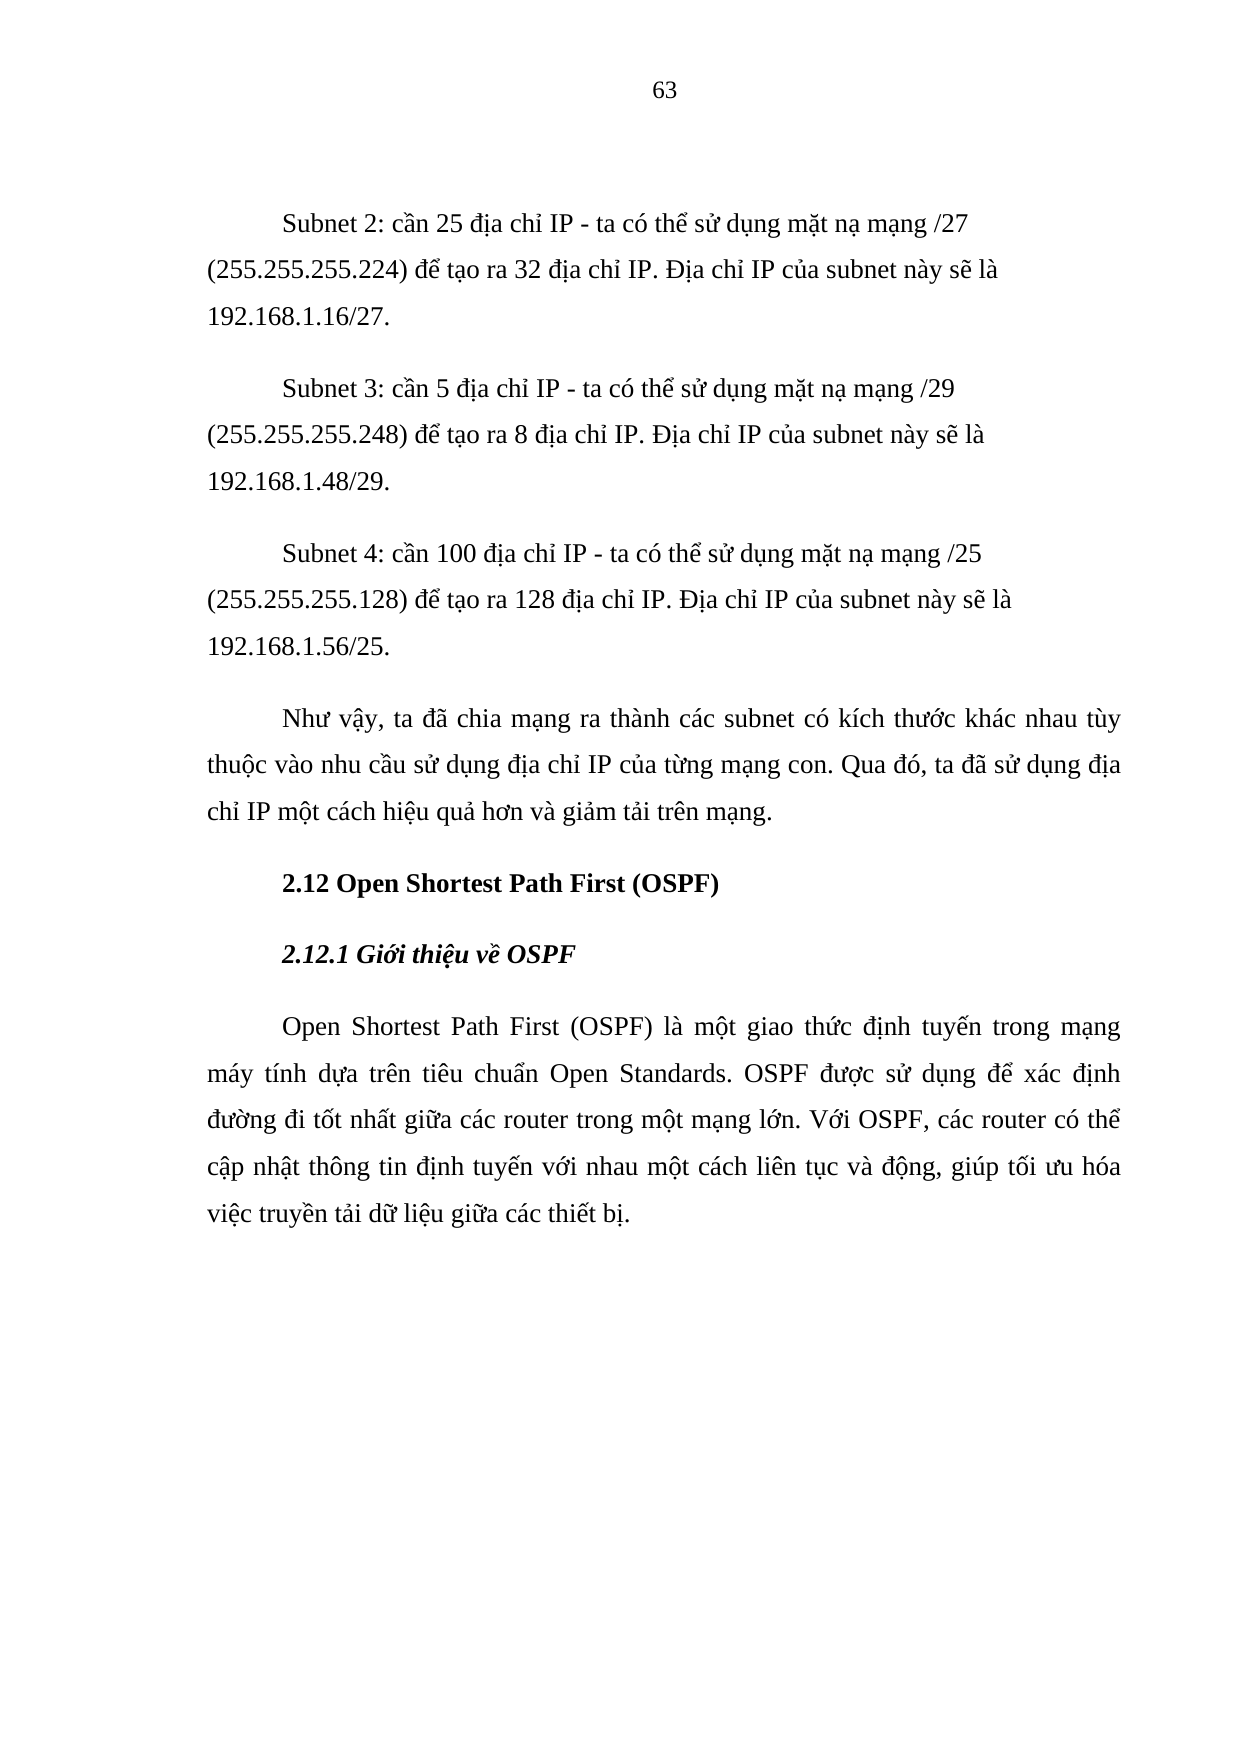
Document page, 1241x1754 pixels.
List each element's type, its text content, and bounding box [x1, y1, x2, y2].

text Như vậy, ta đã chia mạng ra thành các subnet có kích thước khác nhau tùy thuộc vào nhu cầu sử dụng địa chỉ IP của từng mạng con. Qua đó, ta đã sử dụng địa chỉ IP một cách hiệu quả hơn và giảm tải trên mạng. [207, 702, 1122, 826]
text 2.12.1 Giới thiệu về OSPF [282, 938, 1122, 969]
text Subnet 2: cần 25 địa chỉ IP - ta có thể sử dụng mặt nạ mạng /27 (255.255.255.224) để tạo ra 32 địa chỉ IP. Địa chỉ IP của subnet này sẽ là 192.168.1.16/27. [207, 207, 1122, 331]
text Subnet 4: cần 100 địa chỉ IP - ta có thể sử dụng mặt nạ mạng /25 (255.255.255.128) để tạo ra 128 địa chỉ IP. Địa chỉ IP của subnet này sẽ là 192.168.1.56/25. [207, 537, 1122, 661]
text Open Shortest Path First (OSPF) là một giao thức định tuyến trong mạng máy tính dựa trên tiêu chuẩn Open Standards. OSPF được sử dụng để xác định đường đi tốt nhất giữa các router trong một mạng lớn. Với OSPF, các router có thể cập nhật thông tin định tuyến với nhau một cách liên tục và động, giúp tối ưu hóa việc truyền tải dữ liệu giữa các thiết bị. [207, 1010, 1122, 1228]
text Subnet 3: cần 5 địa chỉ IP - ta có thể sử dụng mặt nạ mạng /29 (255.255.255.248) để tạo ra 8 địa chỉ IP. Địa chỉ IP của subnet này sẽ là 192.168.1.48/29. [207, 372, 1122, 496]
text 2.12 Open Shortest Path First (OSPF) [282, 867, 1122, 898]
